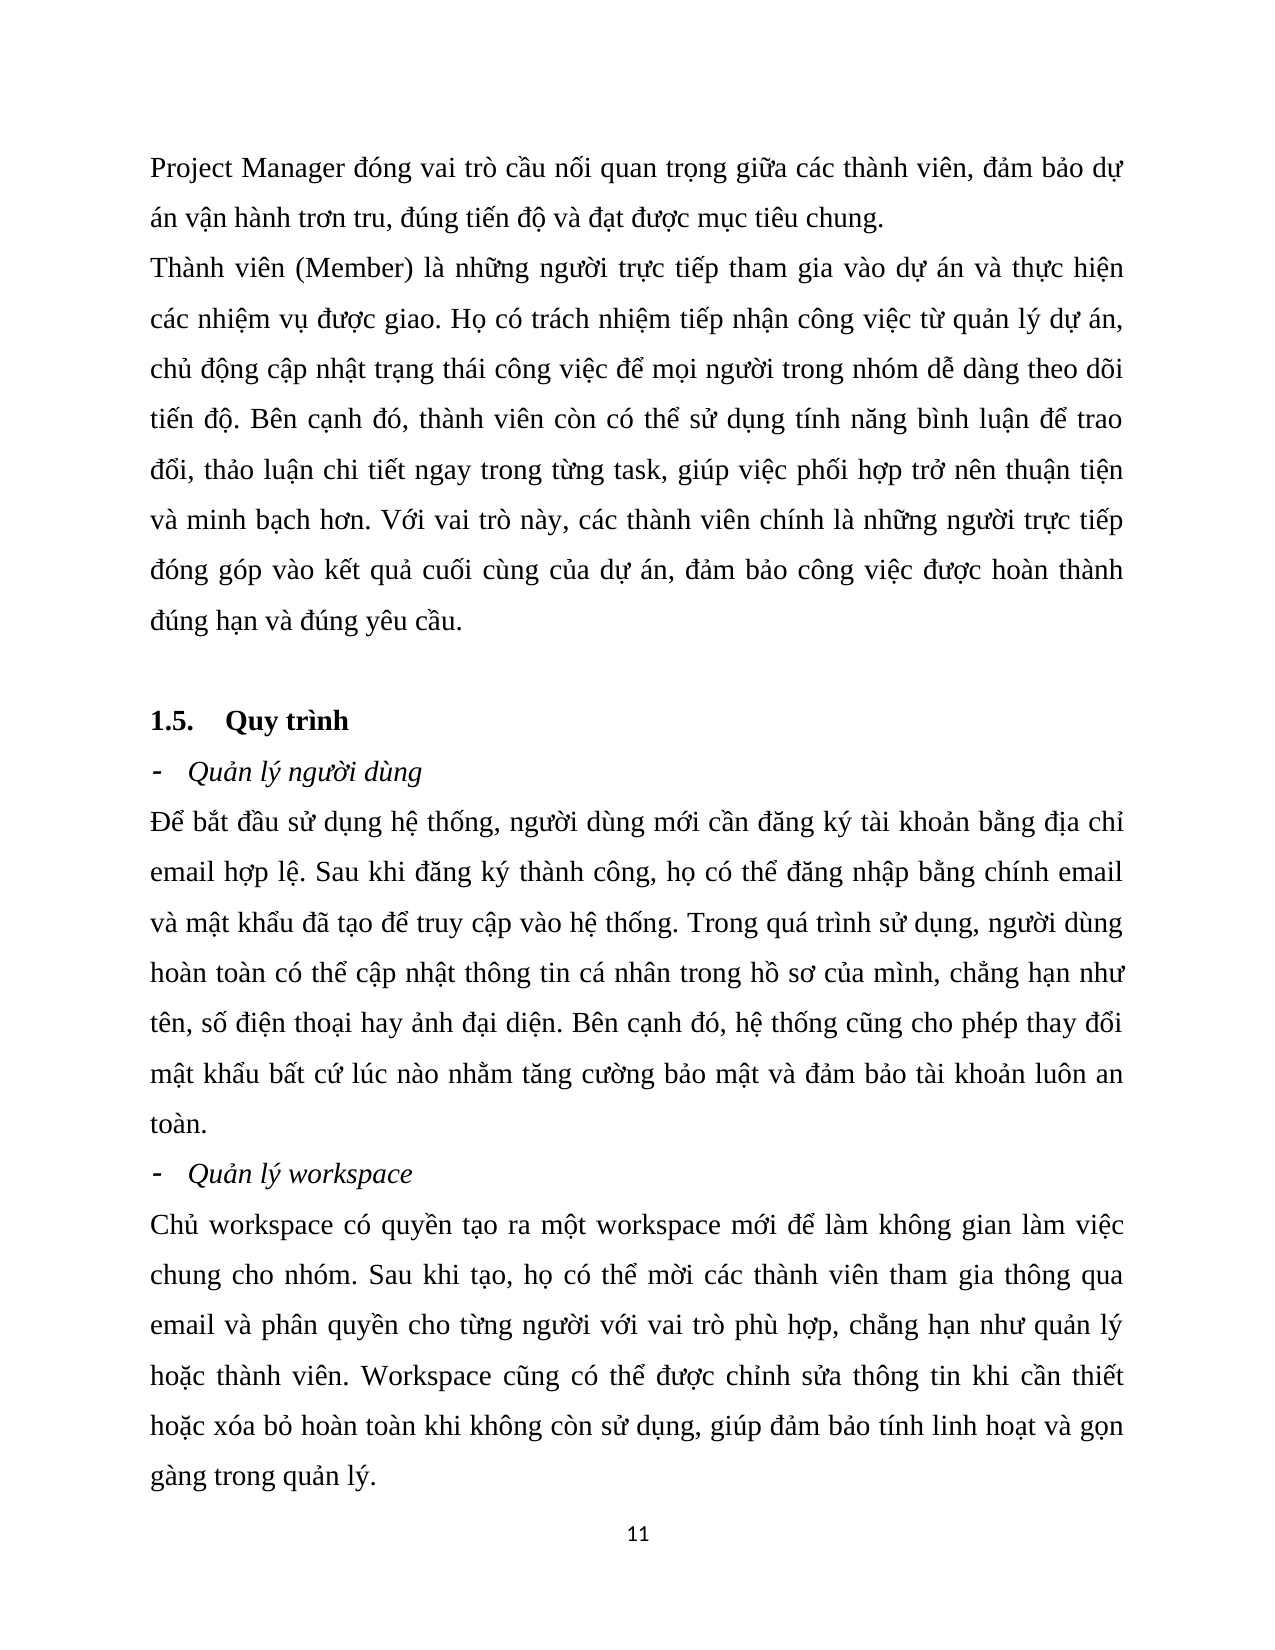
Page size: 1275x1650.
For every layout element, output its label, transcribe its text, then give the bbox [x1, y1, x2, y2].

list Quản lý workspace [150, 1156, 1125, 1190]
text Thành viên (Member) là những người trực tiếp tham gia vào dự án và thực hiện các nhiệm vụ được giao. Họ có trách nhiệm tiếp nhận công việc từ quản lý dự án, chủ động cập nhật trạng thái công việc để mọi người trong nhóm dễ dàng theo dõi tiến độ. Bên cạnh đó, thành viên còn có thể sử dụng tính năng bình luận để trao đổi, thảo luận chi tiết ngay trong từng task, giúp việc phối hợp trở nên thuận tiện và minh bạch hơn. Với vai trò này, các thành viên chính là những người trực tiếp đóng góp vào kết quả cuối cùng của dự án, đảm bảo công việc được hoàn thành đúng hạn và đúng yêu cầu. [150, 251, 1125, 636]
list Quy trình [150, 703, 1125, 737]
text Để bắt đầu sử dụng hệ thống, người dùng mới cần đăng ký tài khoản bằng địa chỉ email hợp lệ. Sau khi đăng ký thành công, họ có thể đăng nhập bằng chính email và mật khẩu đã tạo để truy cập vào hệ thống. Trong quá trình sử dụng, người dùng hoàn toàn có thể cập nhật thông tin cá nhân trong hồ sơ của mình, chẳng hạn như tên, số điện thoại hay ảnh đại diện. Bên cạnh đó, hệ thống cũng cho phép thay đổi mật khẩu bất cứ lúc nào nhằm tăng cường bảo mật và đảm bảo tài khoản luôn an toàn. [150, 804, 1125, 1139]
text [150, 150, 1125, 234]
text Chủ workspace có quyền tạo ra một workspace mới để làm không gian làm việc chung cho nhóm. Sau khi tạo, họ có thể mời các thành viên tham gia thông qua email và phân quyền cho từng người với vai trò phù hợp, chẳng hạn như quản lý hoặc thành viên. Workspace cũng có thể được chỉnh sửa thông tin khi cần thiết hoặc xóa bỏ hoàn toàn khi không còn sử dụng, giúp đảm bảo tính linh hoạt và gọn gàng trong quản lý. [150, 1207, 1125, 1492]
list Quản lý người dùng [150, 754, 1125, 787]
